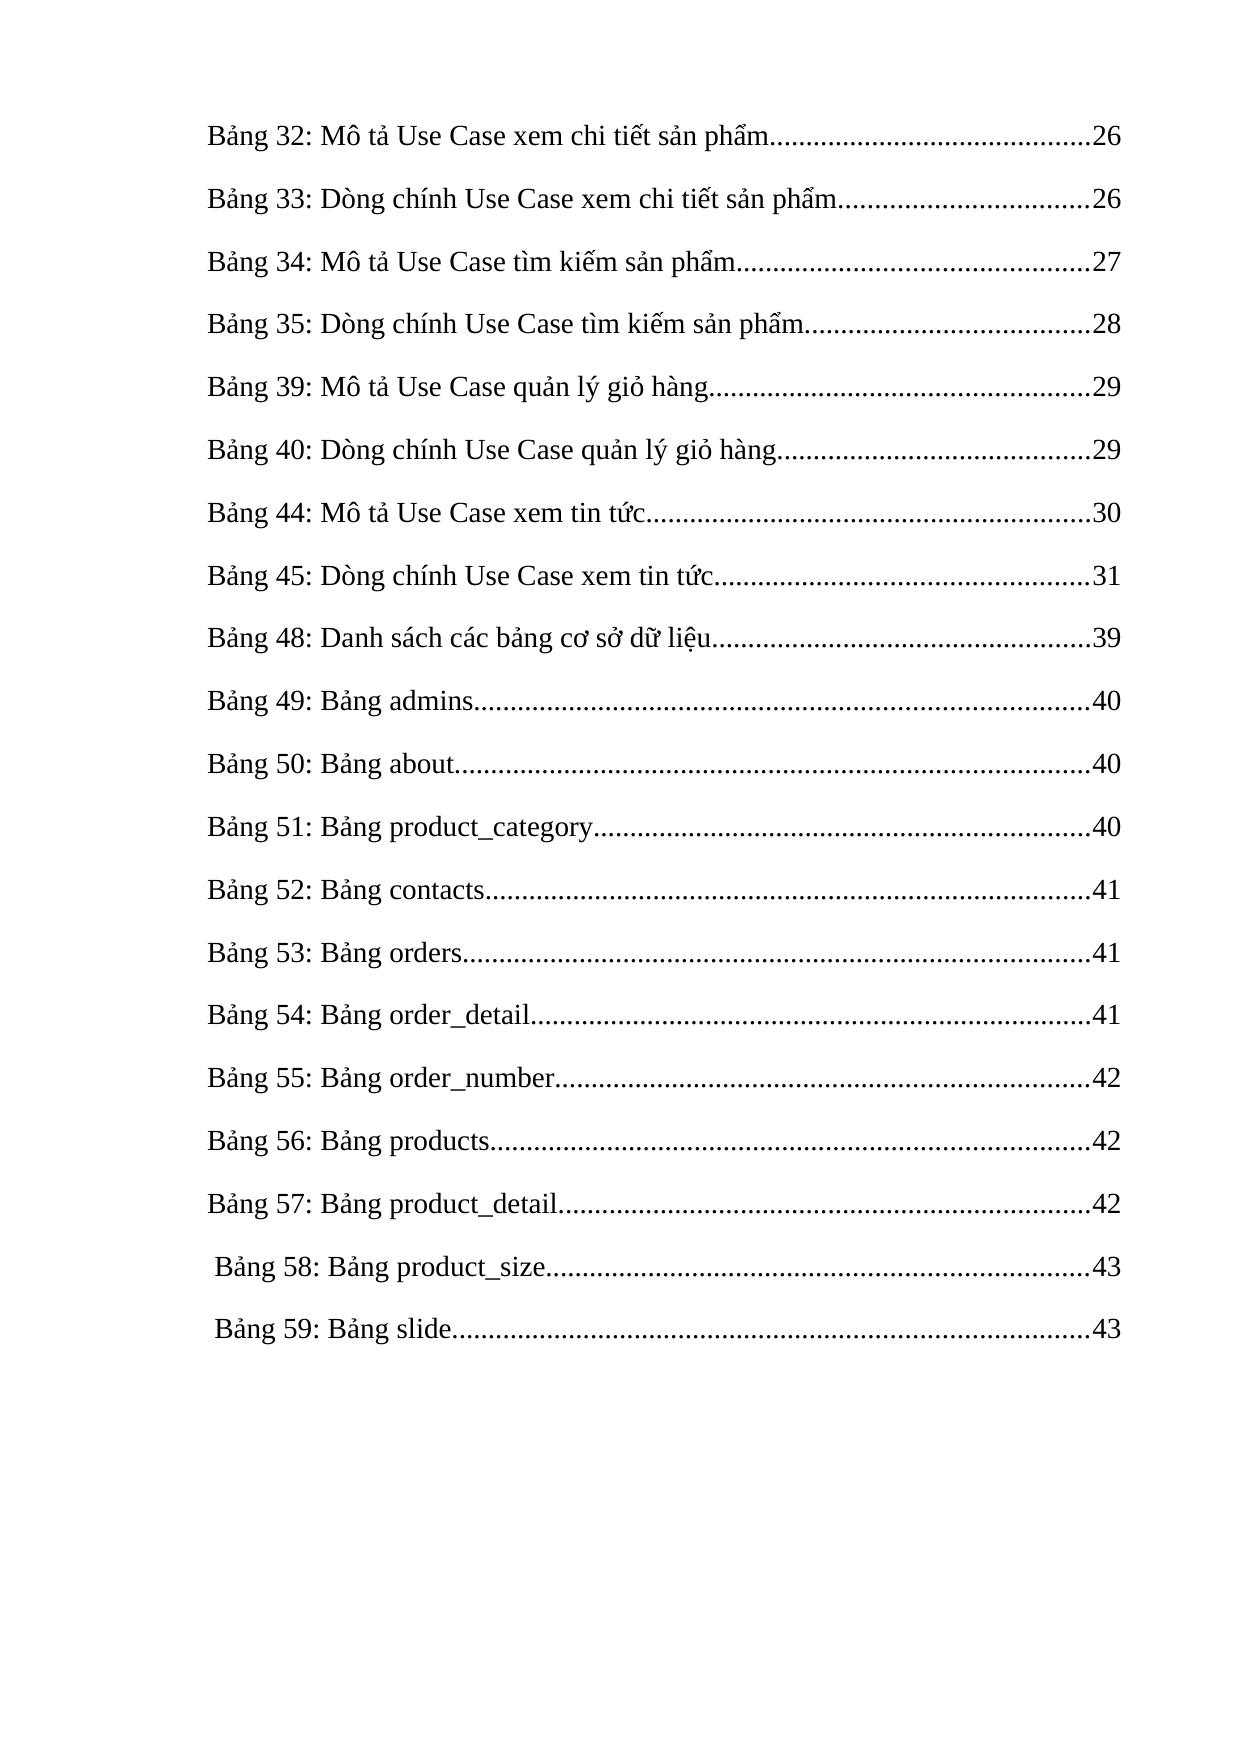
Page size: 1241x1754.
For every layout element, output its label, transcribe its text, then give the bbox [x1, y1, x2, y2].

text Bảng 50: Bảng about 40 [207, 746, 1122, 780]
text Bảng 59: Bảng slide 43 [207, 1312, 1122, 1345]
text Bảng 49: Bảng admins 40 [207, 683, 1122, 717]
text Bảng 55: Bảng order_number 42 [207, 1060, 1122, 1094]
text Bảng 54: Bảng order_detail 41 [207, 997, 1122, 1031]
text Bảng 48: Danh sách các bảng cơ sở dữ liệu 39 [207, 621, 1122, 654]
text Bảng 34: Mô tả Use Case tìm kiếm sản phẩm 27 [207, 244, 1122, 277]
text Bảng 39: Mô tả Use Case quản lý giỏ hàng 29 [207, 369, 1122, 403]
text Bảng 53: Bảng orders 41 [207, 935, 1122, 968]
text Bảng 57: Bảng product_detail 42 [207, 1186, 1122, 1219]
text Bảng 51: Bảng product_category 40 [207, 809, 1122, 843]
text Bảng 58: Bảng product_size 43 [207, 1249, 1122, 1282]
text Bảng 52: Bảng contacts 41 [207, 872, 1122, 905]
text Bảng 40: Dòng chính Use Case quản lý giỏ hàng 29 [207, 432, 1122, 466]
text Bảng 35: Dòng chính Use Case tìm kiếm sản phẩm 28 [207, 307, 1122, 340]
text Bảng 33: Dòng chính Use Case xem chi tiết sản phẩm 26 [207, 181, 1122, 214]
text Bảng 45: Dòng chính Use Case xem tin tức 31 [207, 558, 1122, 591]
text Bảng 44: Mô tả Use Case xem tin tức 30 [207, 495, 1122, 528]
text Bảng 56: Bảng products 42 [207, 1123, 1122, 1157]
text Bảng 32: Mô tả Use Case xem chi tiết sản phẩm 26 [207, 118, 1122, 152]
